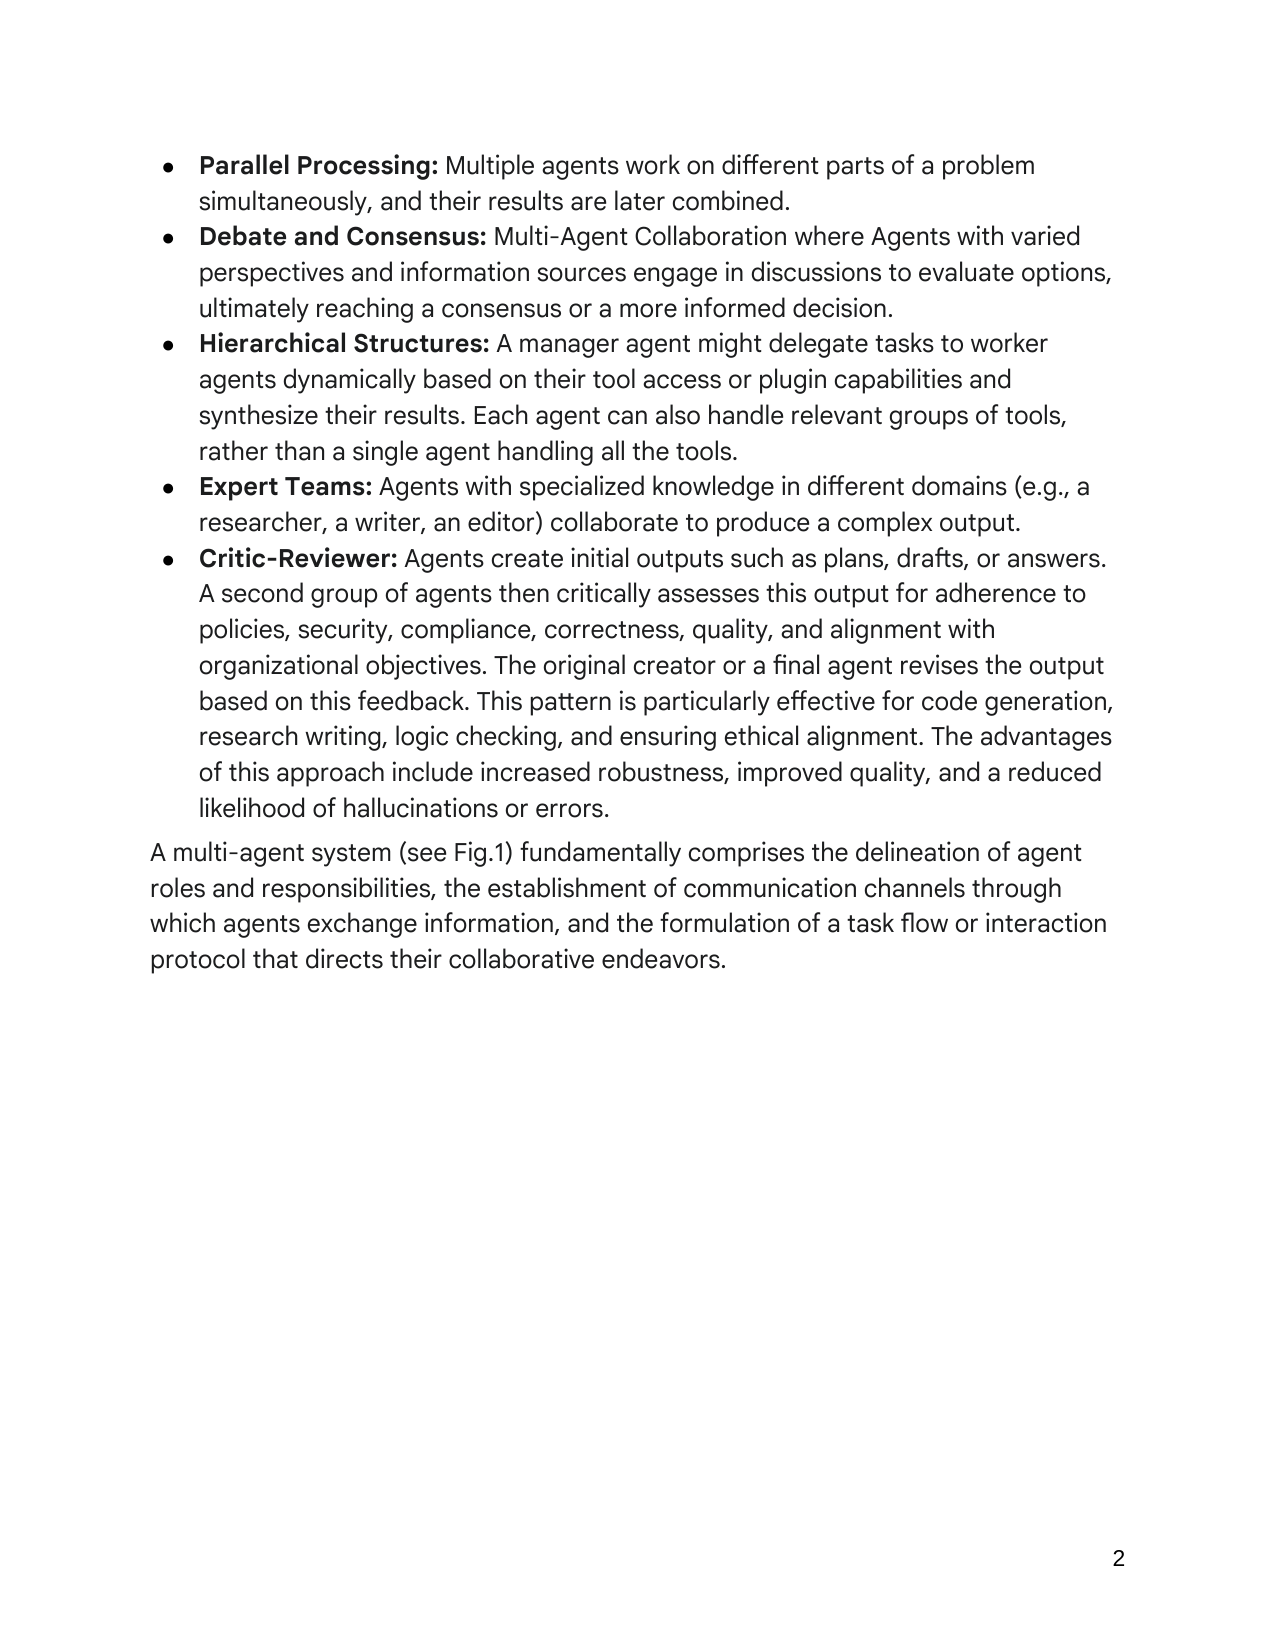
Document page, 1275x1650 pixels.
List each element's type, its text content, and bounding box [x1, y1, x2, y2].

text A multi-agent system (see Fig.1) fundamentally comprises the delineation of agent roles and responsibilities, the establishment of communication channels through which agents exchange information, and the formulation of a task flow or interaction protocol that directs their collaborative endeavors. [150, 837, 1125, 976]
list Parallel Processing: Multiple agents work on different parts of a problem simultaneously, and their results are later combined. [161, 150, 1125, 217]
list Hierarchical Structures: A manager agent might delegate tasks to worker agents dynamically based on their tool access or plugin capabilities and synthesize their results. Each agent can also handle relevant groups of tools, rather than a single agent handling all the tools. [161, 329, 1125, 467]
list Debate and Consensus: Multi-Agent Collaboration where Agents with varied perspectives and information sources engage in discussions to evaluate options, ultimately reaching a consensus or a more informed decision. [161, 221, 1125, 324]
subtitle Critic-Reviewer: Agents create initial outputs such as plans, drafts, or answers. A second group of agents then critically assesses this output for adherence to policies, security, compliance, correctness, quality, and alignment with organizational objectives. The original creator or a final agent revises the output based on this feedback. This pattern is particularly effective for code generation, research writing, logic checking, and ensuring ethical alignment. The advantages of this approach include increased robustness, improved quality, and a reduced likelihood of hallucinations or errors. [161, 543, 1125, 824]
list Expert Teams: Agents with specialized knowledge in different domains (e.g., a researcher, a writer, an editor) collaborate to produce a complex output. [161, 472, 1125, 539]
